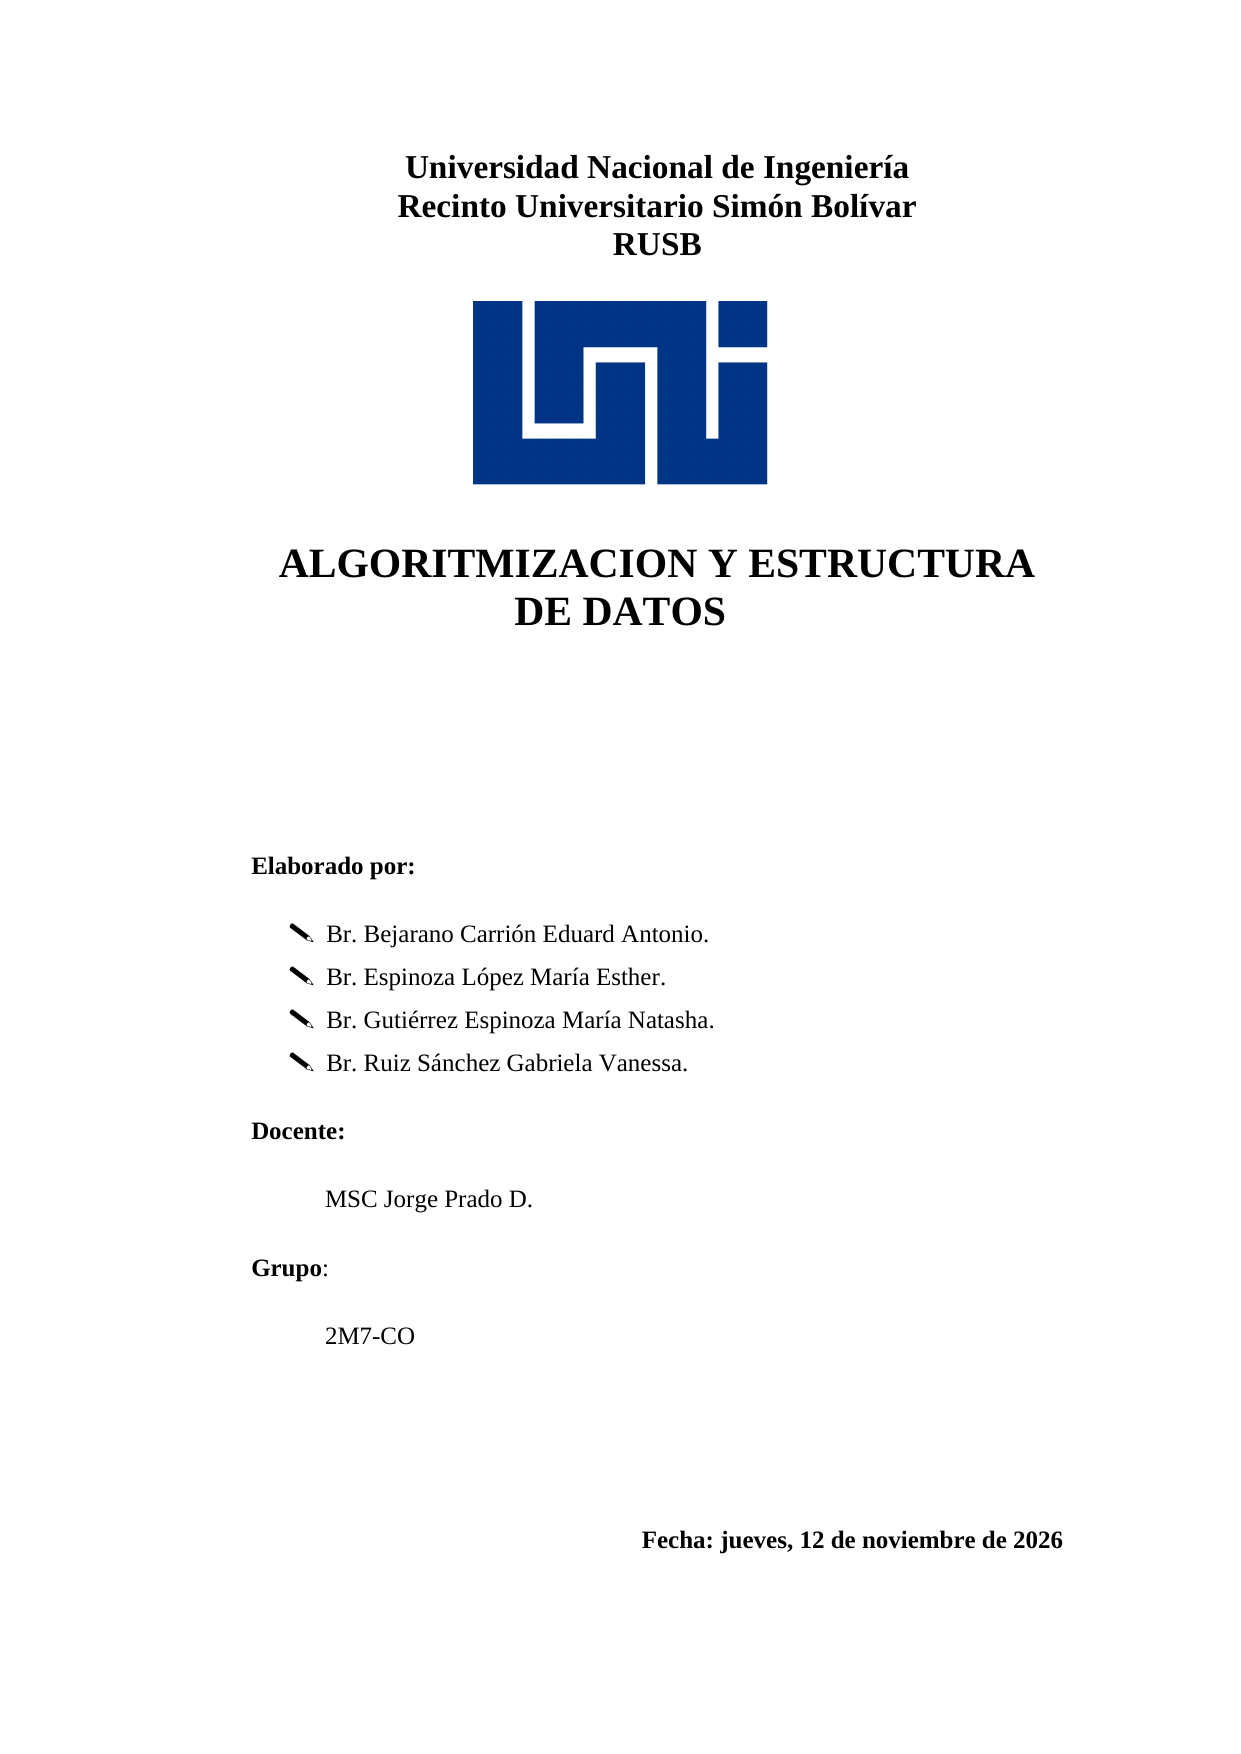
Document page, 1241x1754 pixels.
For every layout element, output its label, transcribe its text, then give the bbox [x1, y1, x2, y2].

text ALGORITMIZACION Y ESTRUCTURA DE DATOS [177, 538, 1063, 634]
text 2M7-CO [251, 1321, 1063, 1349]
text Fecha: martes, 26 de noviembre de 2024 [177, 1525, 1063, 1554]
list Br. Ruiz Sánchez Gabriela Vanessa. [288, 1048, 1063, 1077]
list Br. Bejarano Carrión Eduard Antonio. [288, 919, 1063, 948]
list Br. Espinoza López María Esther. [288, 962, 1063, 991]
text Docente: [177, 1116, 1063, 1145]
text Grupo: [177, 1253, 1063, 1281]
text MSC Jorge Prado D. [324, 1184, 1063, 1213]
text Recinto Universitario Simón Bolívar [177, 186, 1063, 224]
text Universidad Nacional de Ingeniería [177, 148, 1063, 186]
text Elaborado por: [177, 851, 1063, 879]
picture [472, 300, 768, 485]
text RUSB [177, 224, 1063, 263]
list Br. Gutiérrez Espinoza María Natasha. [288, 1005, 1063, 1034]
